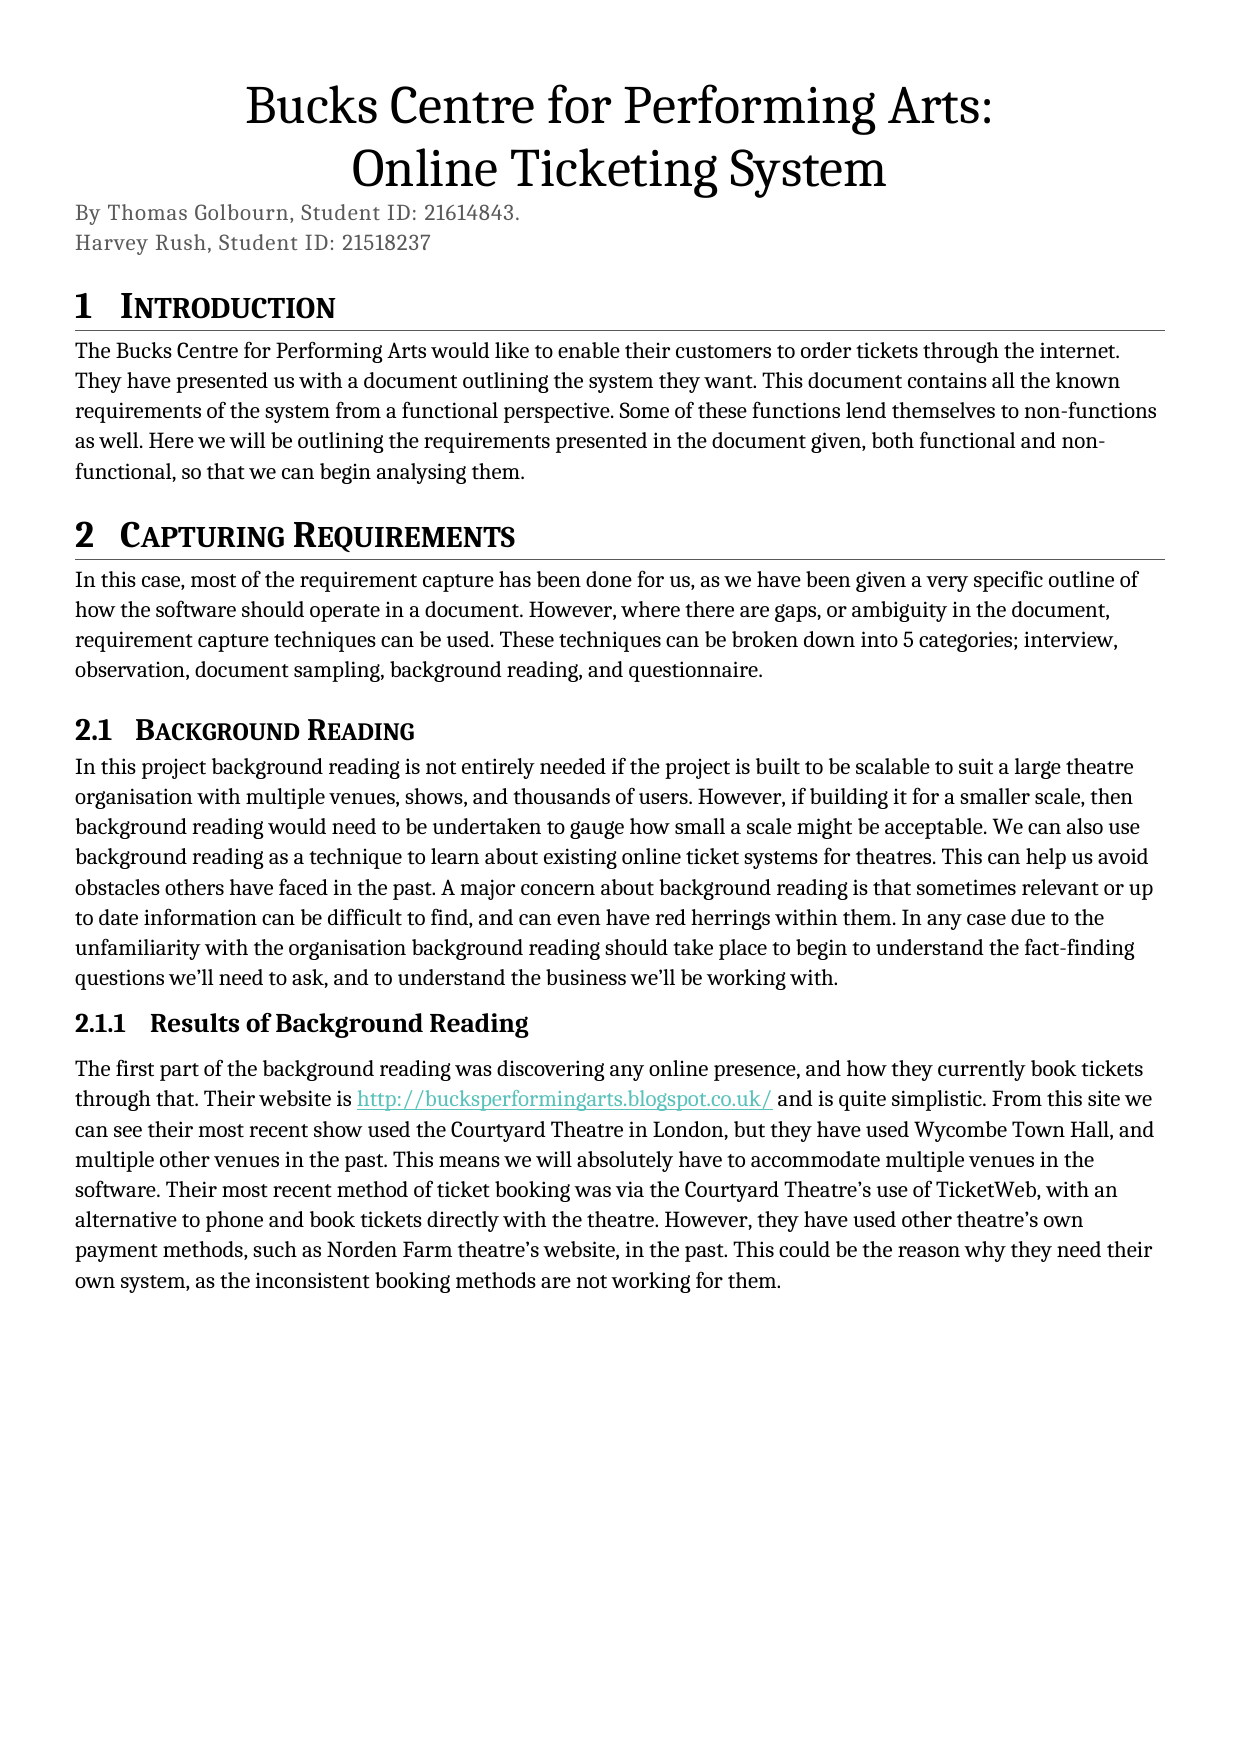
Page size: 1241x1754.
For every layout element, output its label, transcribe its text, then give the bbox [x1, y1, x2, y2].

subtitle Capturing Requirements [75, 514, 1165, 559]
subtitle Background Reading [75, 712, 1165, 748]
text In this project background reading is not entirely needed if the project is built to be scalable to suit a large theatre organisation with multiple venues, shows, and thousands of users. However, if building it for a smaller scale, then background reading would need to be undertaken to gauge how small a scale might be acceptable. We can also use background reading as a technique to learn about existing online ticket systems for theatres. This can help us avoid obstacles others have faced in the past. A major concern about background reading is that sometimes relevant or up to date information can be difficult to find, and can even have red herrings within them. In any case due to the unfamiliarity with the organisation background reading should take place to begin to understand the fact-finding questions we’ll need to ask, and to understand the business we’ll be working with. [75, 753, 1165, 991]
subtitle By Thomas Golbourn, Student ID: 21614843. Harvey Rush, Student ID: 21518237 [75, 199, 1165, 256]
text The Bucks Centre for Performing Arts would like to enable their customers to order tickets through the internet. They have presented us with a document outlining the system they want. This document contains all the known requirements of the system from a functional perspective. Some of these functions lend themselves to non-functions as well. Here we will be outlining the requirements presented in the document given, both functional and non-functional, so that we can begin analysing them. [75, 338, 1165, 485]
text The first part of the background reading was discovering any online presence, and how they currently book tickets through that. Their website is http://bucksperformingarts.blogspot.co.uk/ and is quite simplistic. From this site we can see their most recent show used the Courtyard Theatre in London, but they have used Wycombe Town Hall, and multiple other venues in the past. This means we will absolutely have to accommodate multiple venues in the software. Their most recent method of ticket booking was via the Courtyard Theatre’s use of TicketWeb, with an alternative to phone and book tickets directly with the theatre. However, they have used other theatre’s own payment methods, such as Norden Farm theatre’s website, in the past. This could be the reason why they need their own system, as the inconsistent booking methods are not working for them. [75, 1056, 1165, 1294]
subtitle Introduction [75, 285, 1165, 330]
title Bucks Centre for Performing Arts: Online Ticketing System [75, 75, 1165, 199]
subtitle Results of Background Reading [75, 1008, 1165, 1039]
text In this case, most of the requirement capture has been done for us, as we have been given a very specific outline of how the software should operate in a document. However, where there are gaps, or ambiguity in the document, requirement capture techniques can be used. These techniques can be broken down into 5 categories; interview, observation, document sampling, background reading, and questionnaire. [75, 566, 1165, 683]
